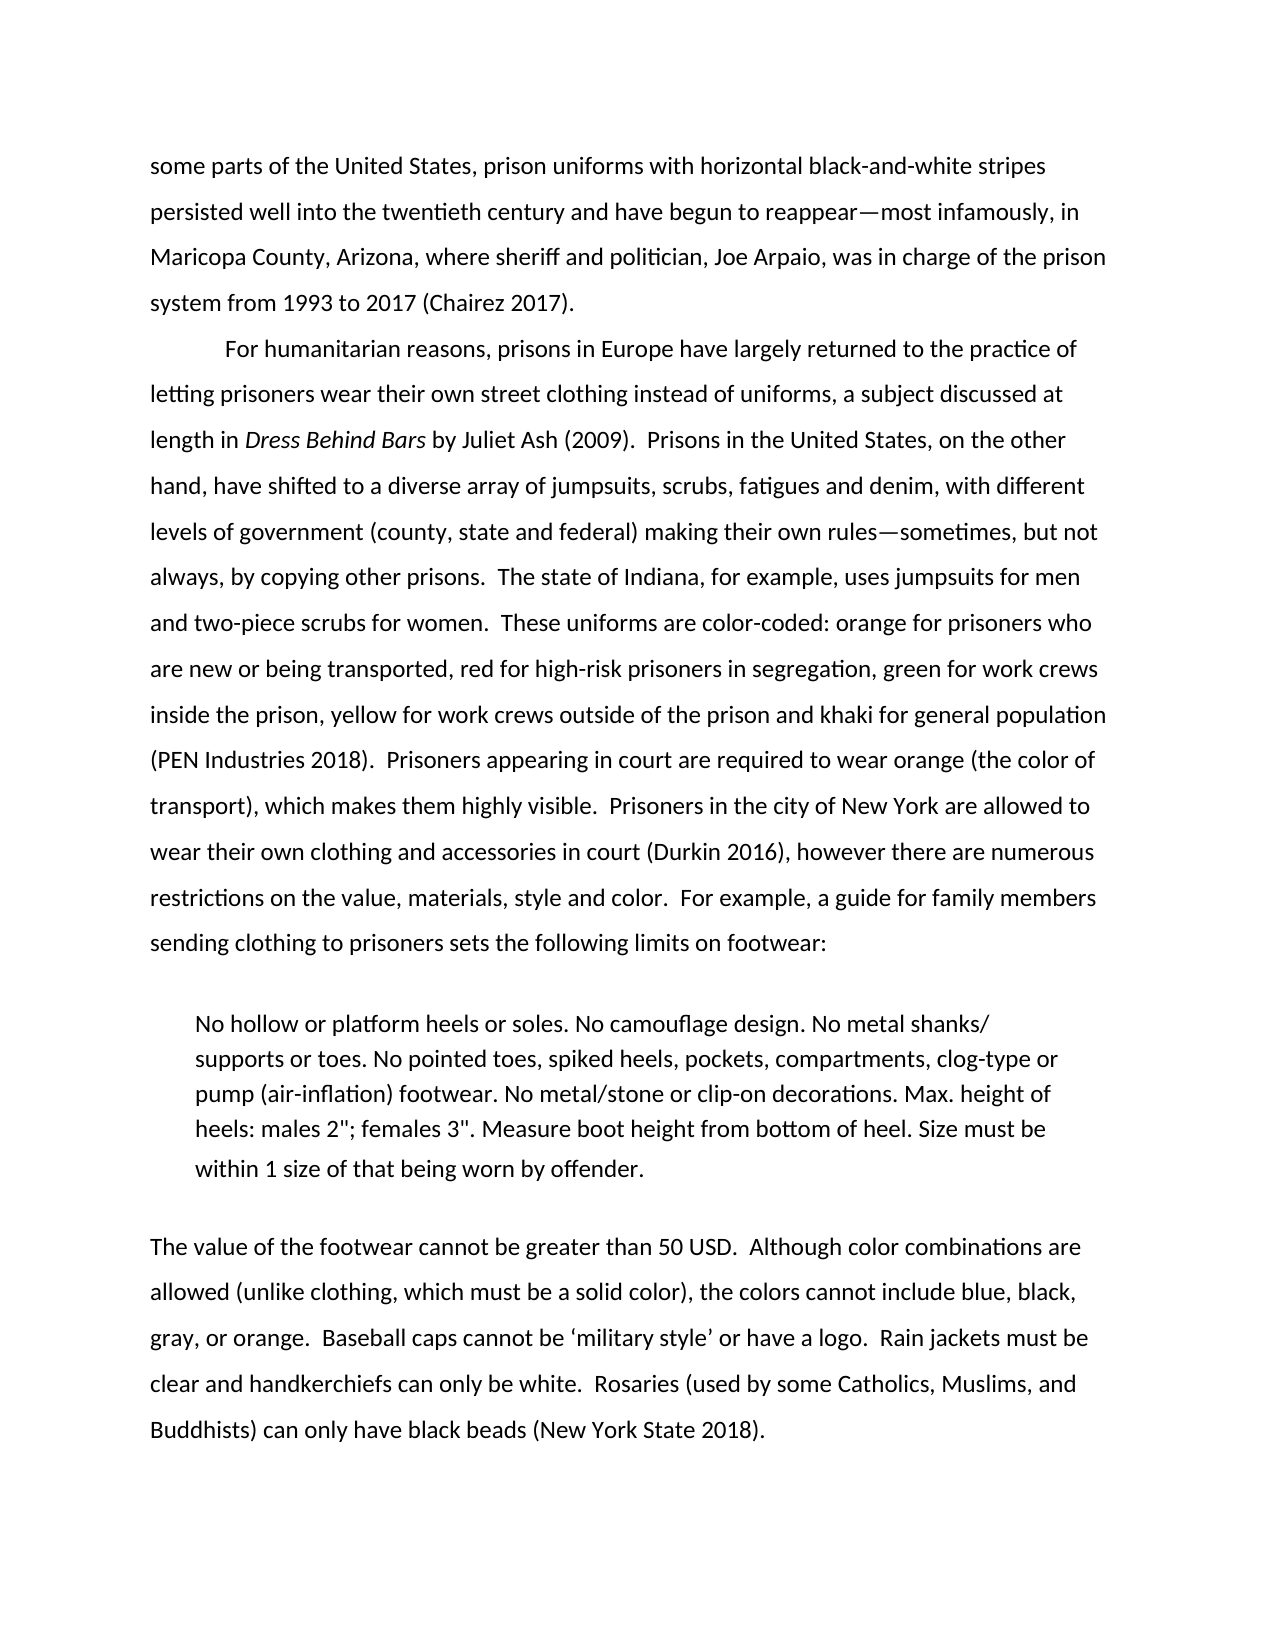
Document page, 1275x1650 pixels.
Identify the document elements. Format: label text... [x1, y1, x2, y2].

text The value of the footwear cannot be greater than 50 USD. Although color combinations are allowed (unlike clothing, which must be a solid color), the colors cannot include blue, black, gray, or orange. Baseball caps cannot be ‘military style’ or have a logo. Rain jackets must be clear and handkerchiefs can only be white. Rosaries (used by some Catholics, Muslims, and Buddhists) can only have black beads (New York State 2018). [150, 1231, 1125, 1444]
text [150, 150, 1125, 318]
text No hollow or platform heels or soles. No camouflage design. No metal shanks/ supports or toes. No pointed toes, spiked heels, pockets, compartments, clog-type or pump (air-inflation) footwear. No metal/stone or clip-on decorations. Max. height of heels: males 2"; females 3". Measure boot height from bottom of heel. Size must be within 1 size of that being worn by offender. [195, 1008, 1080, 1184]
text For humanitarian reasons, prisons in Europe have largely returned to the practice of letting prisoners wear their own street clothing instead of uniforms, a subject discussed at length in Dress Behind Bars by Juliet Ash (2009). Prisons in the United States, on the other hand, have shifted to a diverse array of jumpsuits, scrubs, fatigues and denim, with different levels of government (county, state and federal) making their own rules—sometimes, but not always, by copying other prisons. The state of Indiana, for example, uses jumpsuits for men and two-piece scrubs for women. These uniforms are color-coded: orange for prisoners who are new or being transported, red for high-risk prisoners in segregation, green for work crews inside the prison, yellow for work crews outside of the prison and khaki for general population (PEN Industries 2018). Prisoners appearing in court are required to wear orange (the color of transport), which makes them highly visible. Prisoners in the city of New York are allowed to wear their own clothing and accessories in court (Durkin 2016), however there are numerous restrictions on the value, materials, style and color. For example, a guide for family members sending clothing to prisoners sets the following limits on footwear: [150, 333, 1125, 958]
